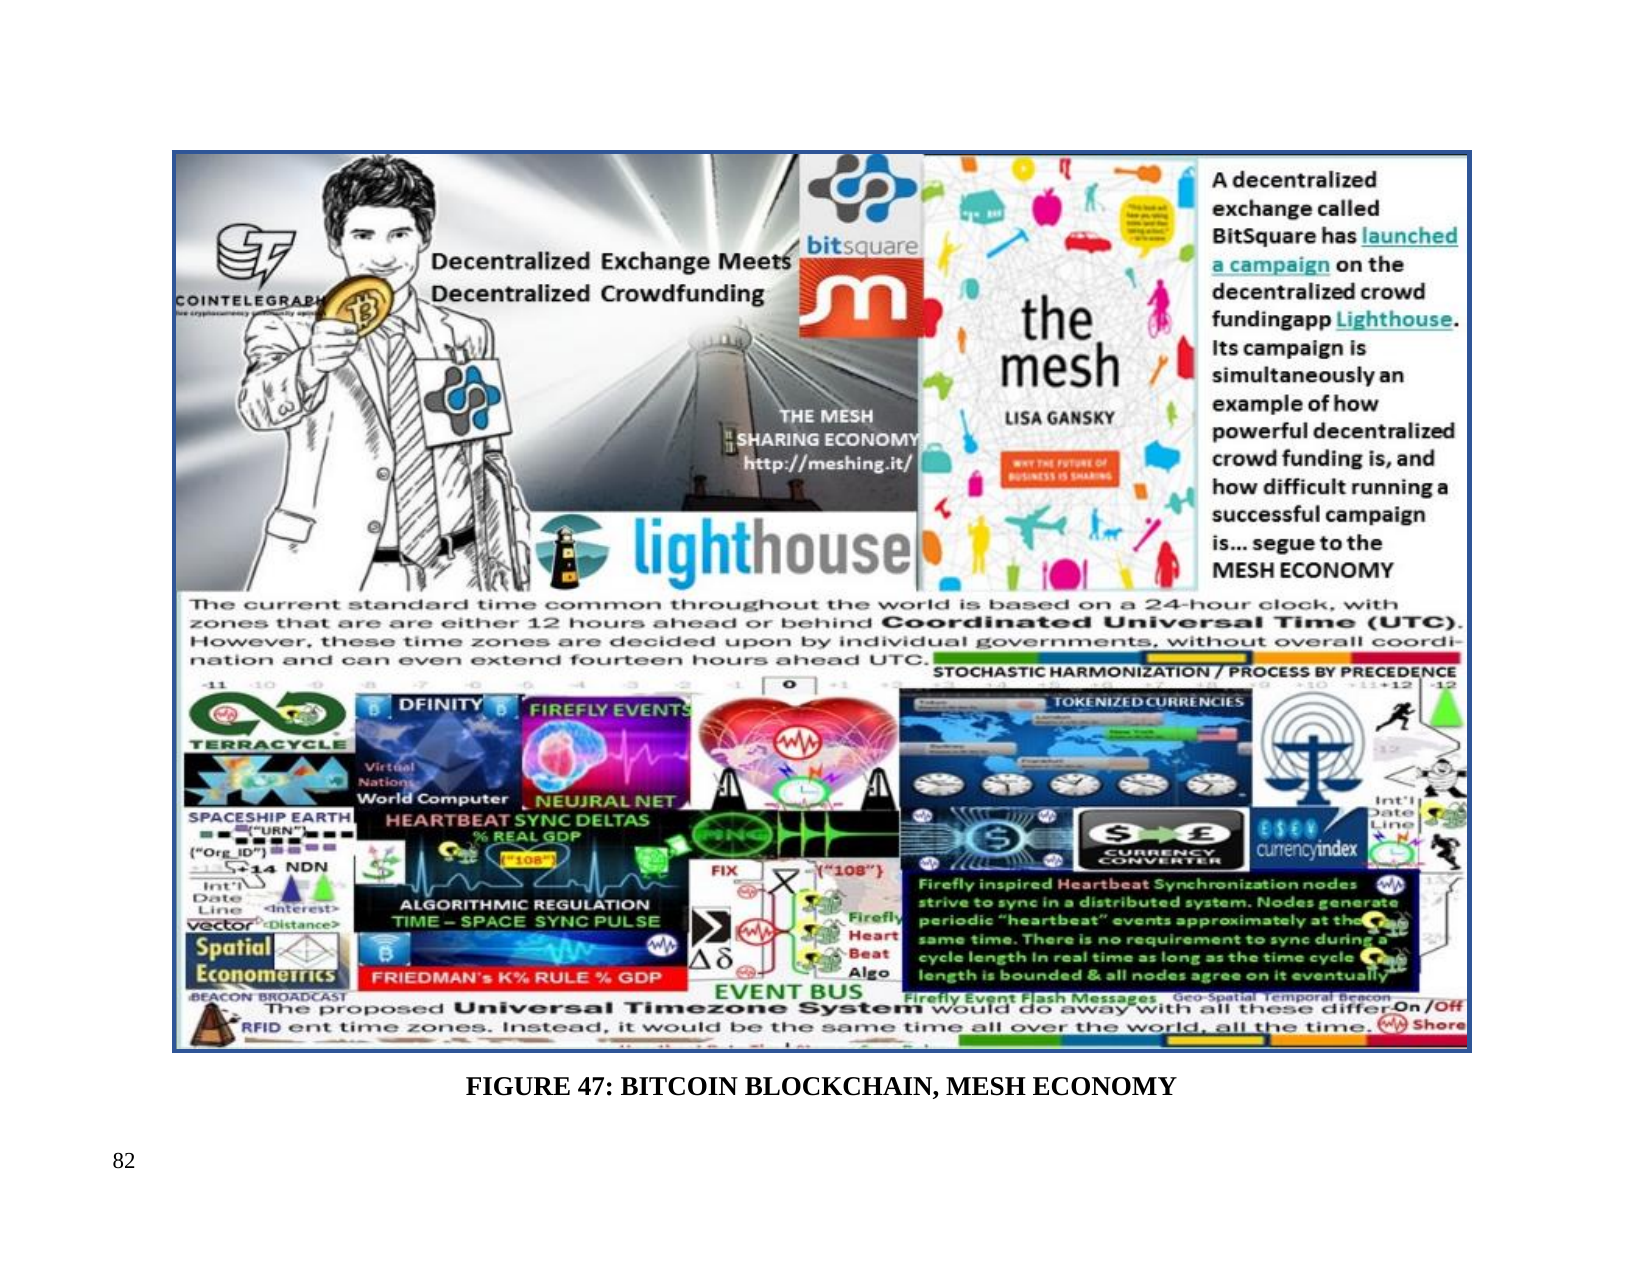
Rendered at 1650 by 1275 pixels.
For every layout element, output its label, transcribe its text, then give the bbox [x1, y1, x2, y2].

text FIGURE 47: BITCOIN BLOCKCHAIN, MESH ECONOMY [112, 1070, 1531, 1101]
picture [176, 154, 1467, 1049]
